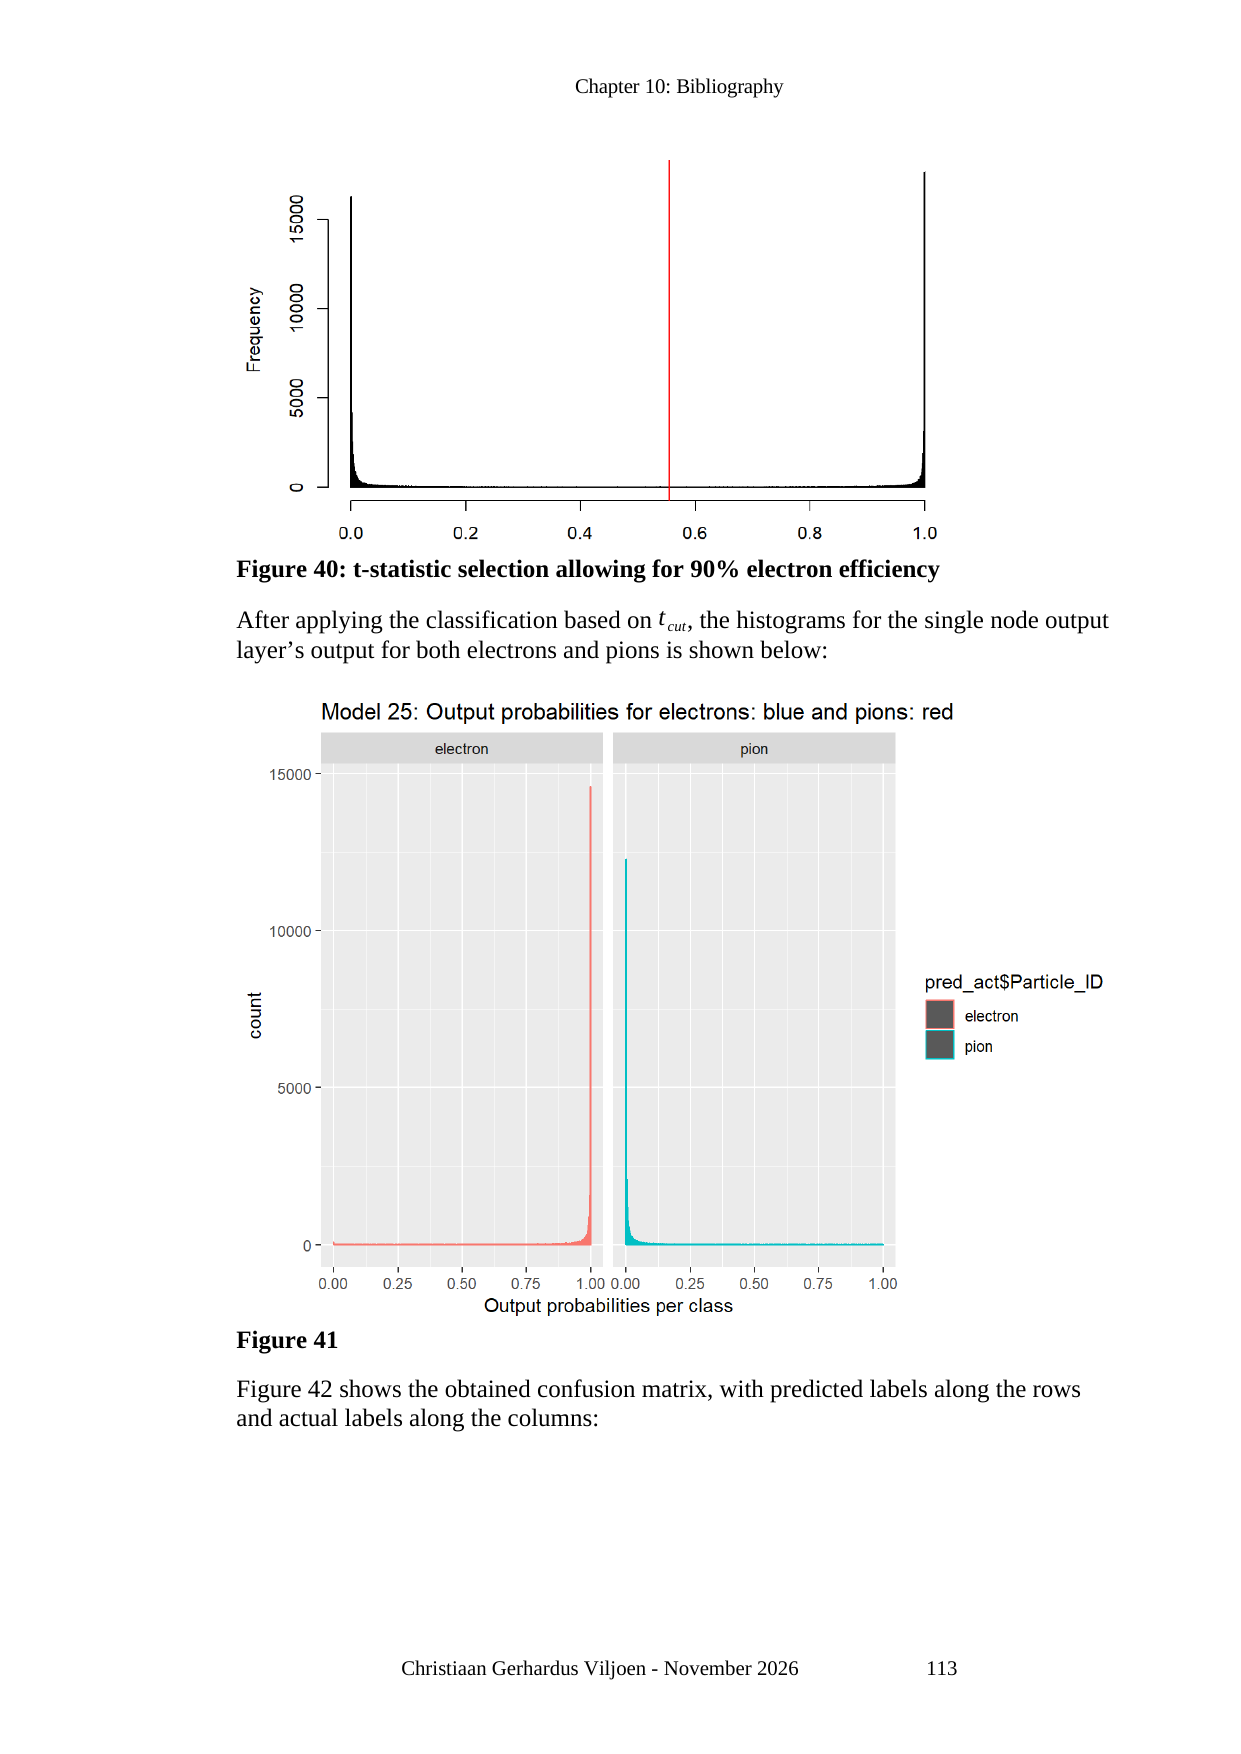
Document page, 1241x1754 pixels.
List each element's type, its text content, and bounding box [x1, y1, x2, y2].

text After applying the classification based on , the histograms for the single node output layer’s output for both electrons and pions is shown below: [236, 603, 1122, 663]
picture [236, 692, 1123, 1325]
picture [236, 135, 974, 554]
text Figure 40: t-statistic selection allowing for 90% electron efficiency [236, 554, 1122, 583]
text Figure 41 [236, 1325, 1122, 1354]
text Figure 42 shows the obtained confusion matrix, with predicted labels along the rows and actual labels along the columns: [236, 1374, 1122, 1432]
